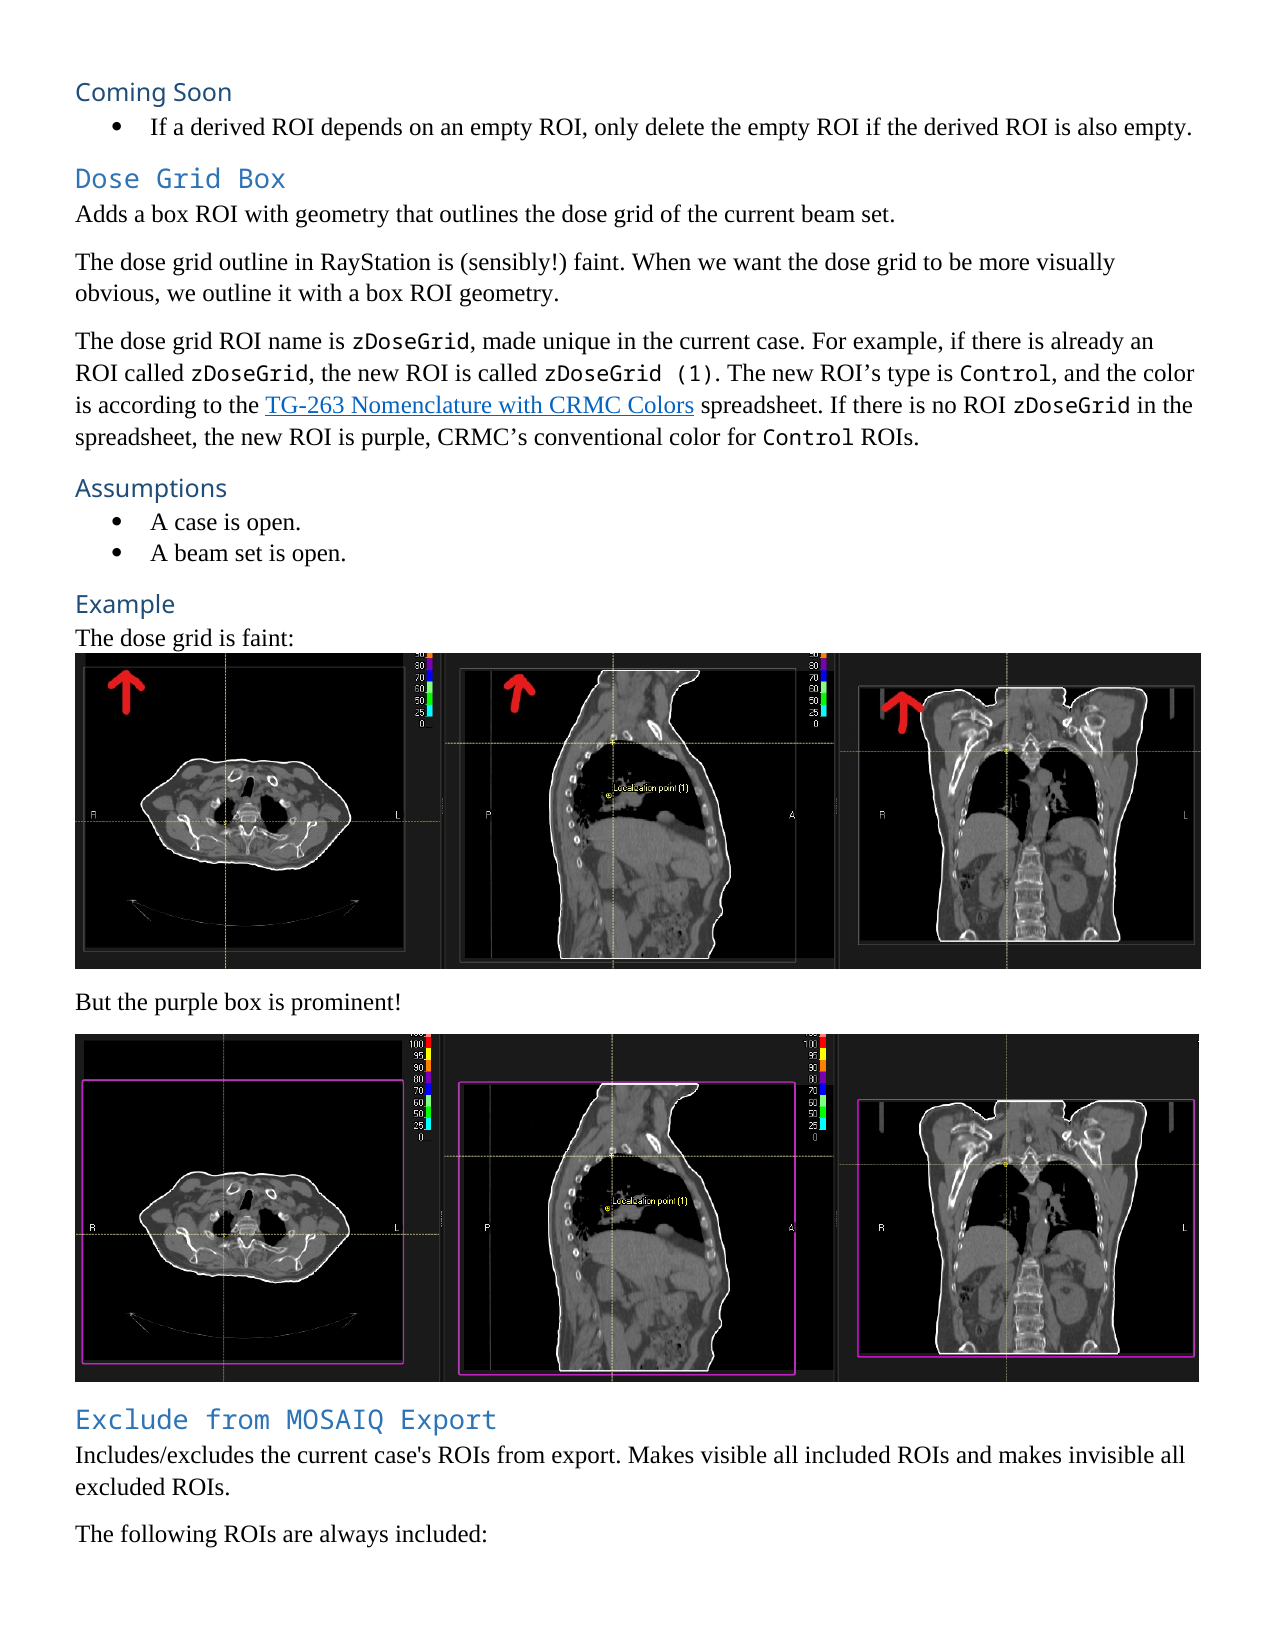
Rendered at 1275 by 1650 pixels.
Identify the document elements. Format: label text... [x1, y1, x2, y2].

list A case is open. [112, 507, 1200, 536]
text The following ROIs are always included: [75, 1519, 1200, 1548]
subtitle Coming Soon [75, 75, 1200, 109]
text The dose grid is faint: [75, 623, 1200, 653]
subtitle Example [75, 586, 1200, 620]
text The dose grid ROI name is zDoseGrid, made unique in the current case. For example, if there is already an ROI called zDoseGrid, the new ROI is called zDoseGrid (1). The new ROI’s type is Control, and the color is according to the TG-263 Nomenclature with CRMC Colors spreadsheet. If there is no ROI zDoseGrid in the spreadsheet, the new ROI is purple, CRMC’s conventional color for Control ROIs. [75, 326, 1200, 452]
subtitle Exclude from MOSAIQ Export [75, 1401, 1200, 1438]
picture [75, 1034, 1199, 1382]
subtitle Dose Grid Box [75, 159, 1200, 196]
picture [75, 653, 1201, 969]
text The dose grid outline in RayStation is (sensibly!) faint. When we want the dose grid to be more visually obvious, we outline it with a box ROI geometry. [75, 247, 1200, 307]
text But the purple box is prominent! [75, 987, 1200, 1016]
list If a derived ROI depends on an empty ROI, only delete the empty ROI if the derived ROI is also empty. [112, 112, 1200, 141]
subtitle Assumptions [75, 471, 1200, 505]
text Includes/excludes the current case's ROIs from export. Makes visible all included ROIs and makes invisible all excluded ROIs. [75, 1441, 1200, 1500]
list A beam set is open. [112, 538, 1200, 567]
text Adds a box ROI with geometry that outlines the dose grid of the current beam set. [75, 199, 1200, 228]
